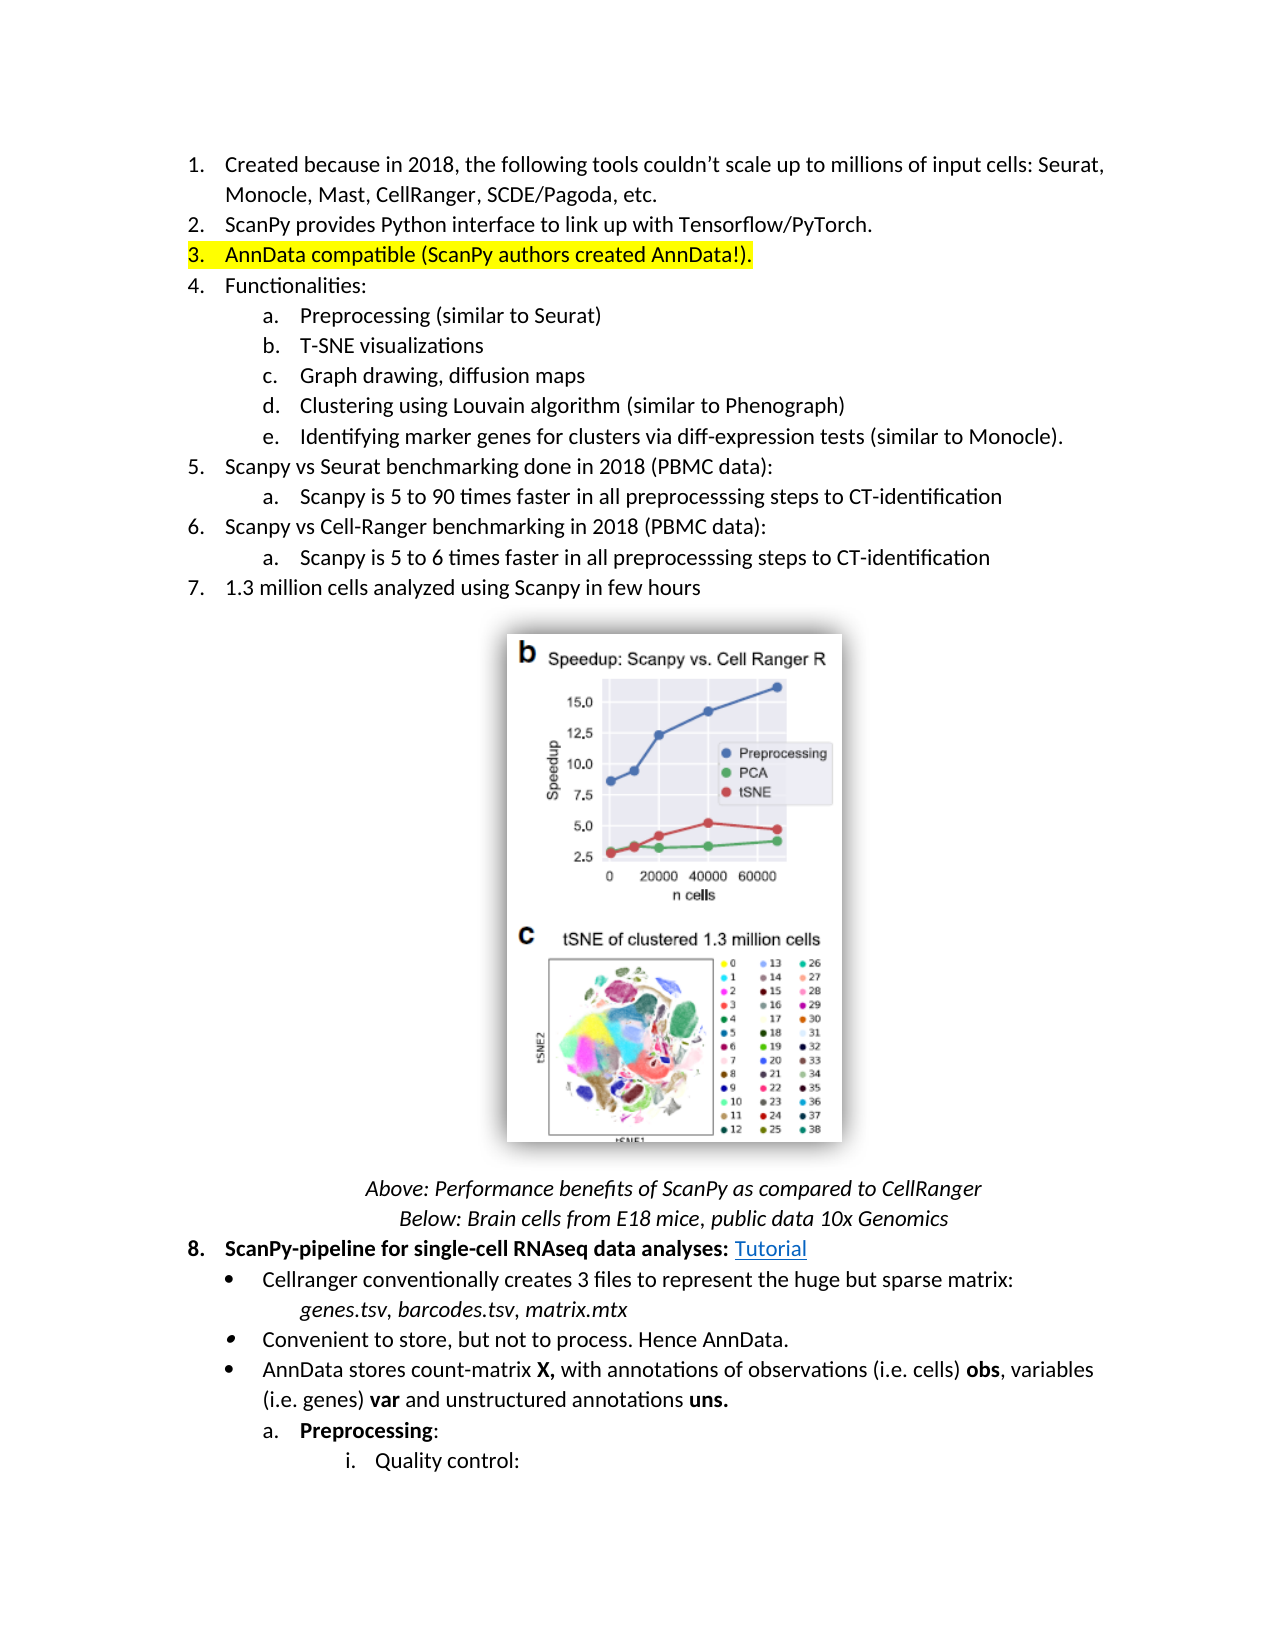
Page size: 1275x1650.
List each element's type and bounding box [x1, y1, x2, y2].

picture [507, 634, 842, 1142]
